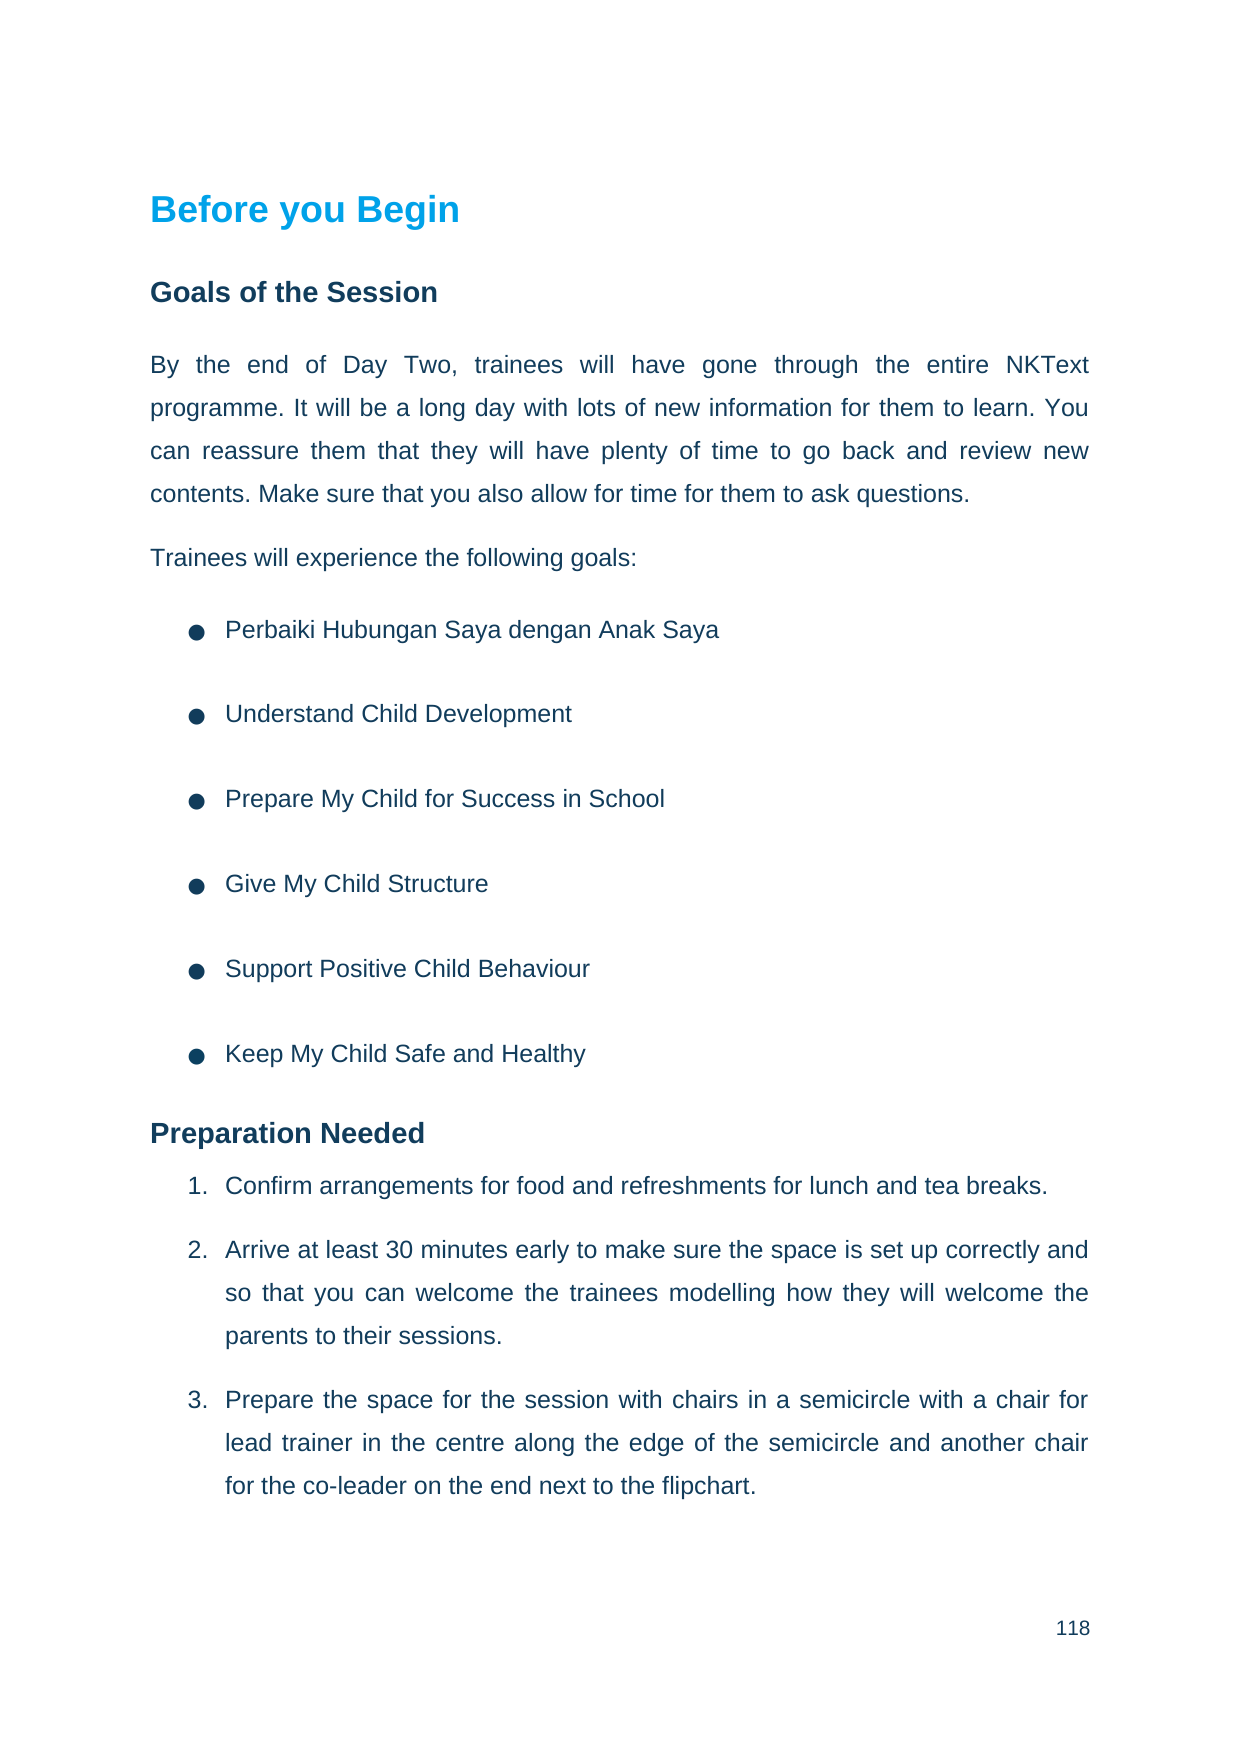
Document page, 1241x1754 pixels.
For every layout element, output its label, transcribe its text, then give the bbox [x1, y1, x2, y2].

list Prepare the space for the session with chairs in a semicircle with a chair for lead trainer in the centre along the edge of the semicircle and another chair for the co-leader on the end next to the flipchart. [187, 1385, 1090, 1500]
text Trainees will experience the following goals: [150, 543, 1090, 572]
list Give My Child Structure [187, 862, 1090, 904]
subtitle Before you Begin [150, 187, 1090, 231]
list Support Positive Child Behaviour [187, 947, 1090, 989]
subtitle Goals of the Session [150, 274, 1090, 308]
text By the end of Day Two, trainees will have gone through the entire NKText programme. It will be a long day with lots of new information for them to learn. You can reassure them that they will have plenty of time to go back and review new contents. Make sure that you also allow for time for them to ask questions. [150, 350, 1090, 508]
list Perbaiki Hubungan Saya dengan Anak Saya [187, 607, 1090, 650]
list Arrive at least 30 minutes early to make sure the space is set up correctly and so that you can welcome the trainees modelling how they will welcome the parents to their sessions. [187, 1235, 1090, 1350]
list Prepare My Child for Success in School [187, 777, 1090, 820]
list Confirm arrangements for food and refreshments for lunch and tea breaks. [187, 1171, 1090, 1200]
list Understand Child Development [187, 692, 1090, 735]
subtitle Preparation Needed [150, 1117, 1090, 1150]
list Keep My Child Safe and Healthy [187, 1032, 1090, 1074]
